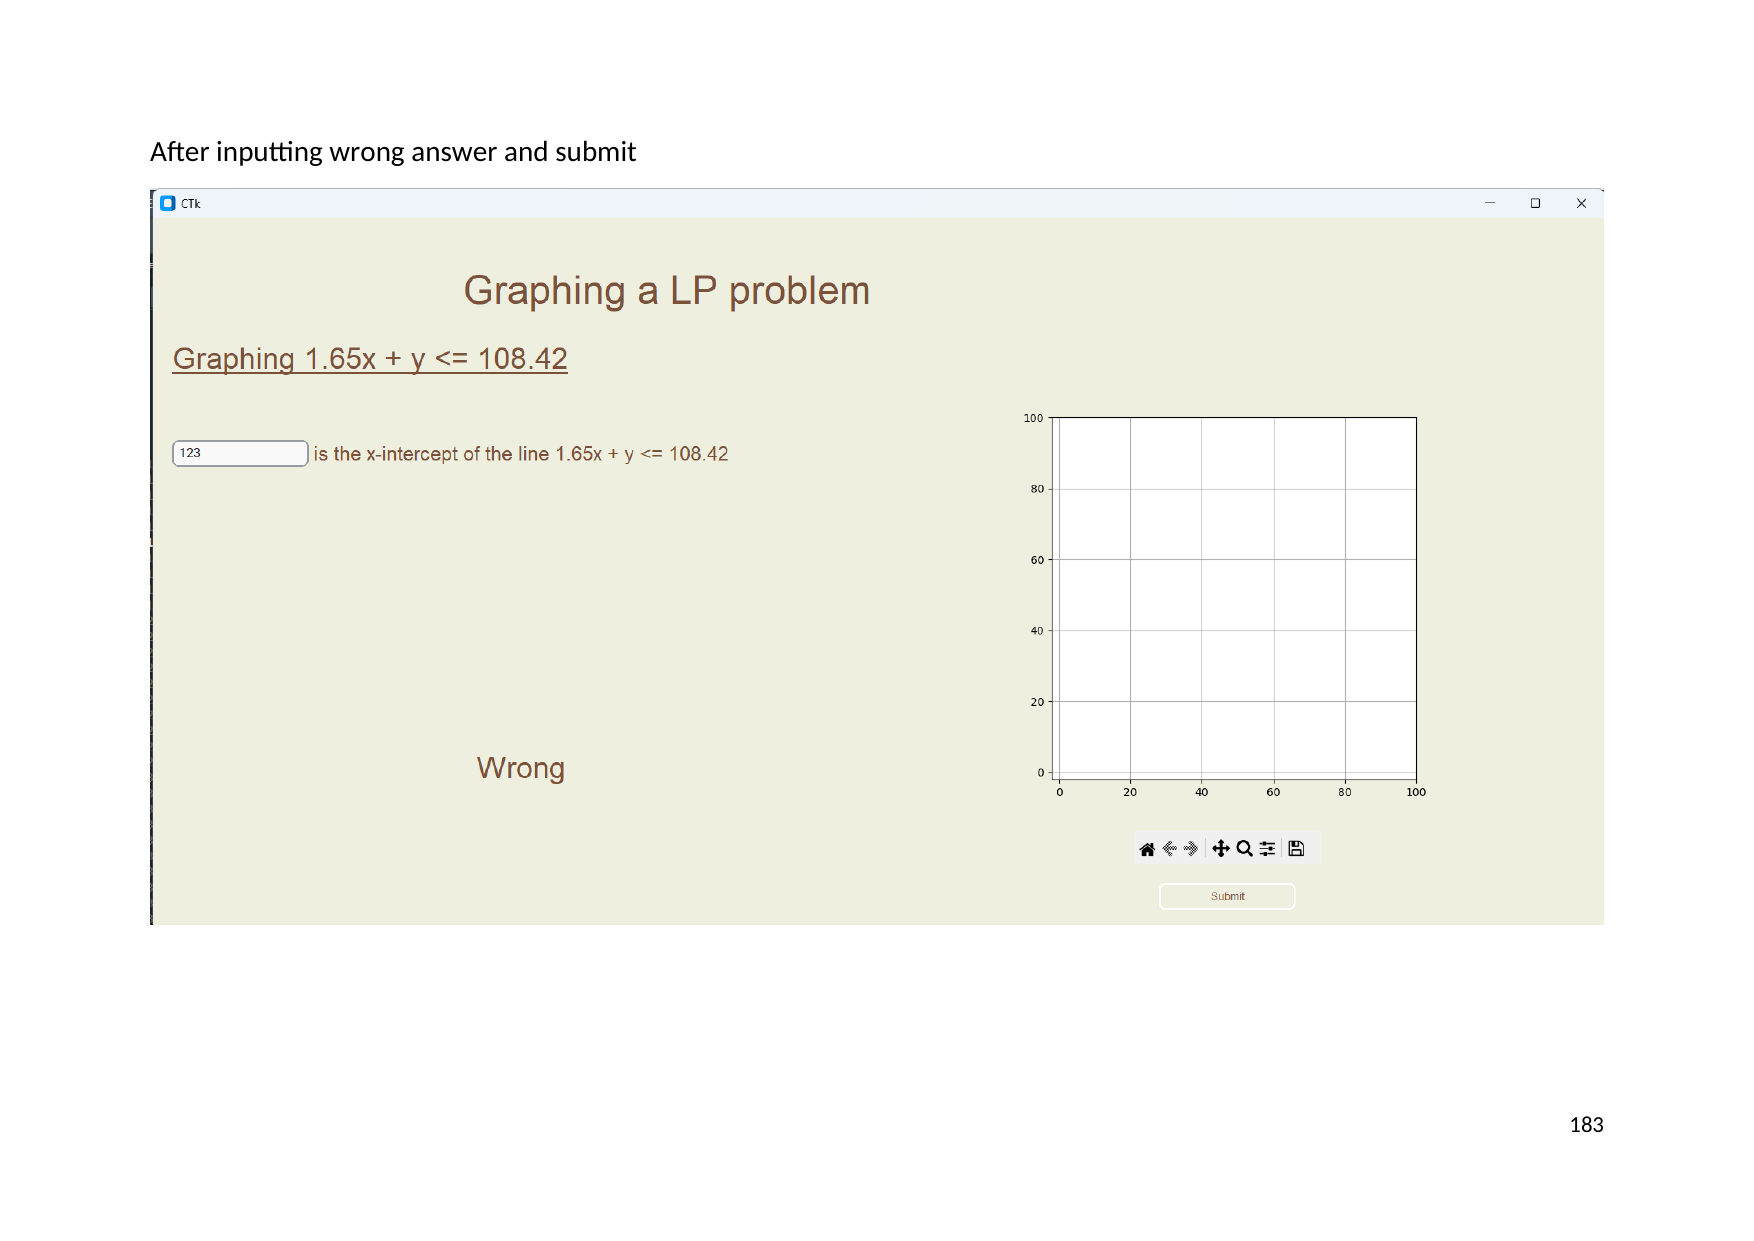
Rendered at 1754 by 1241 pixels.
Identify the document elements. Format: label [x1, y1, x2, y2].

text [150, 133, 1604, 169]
picture [150, 188, 1604, 925]
